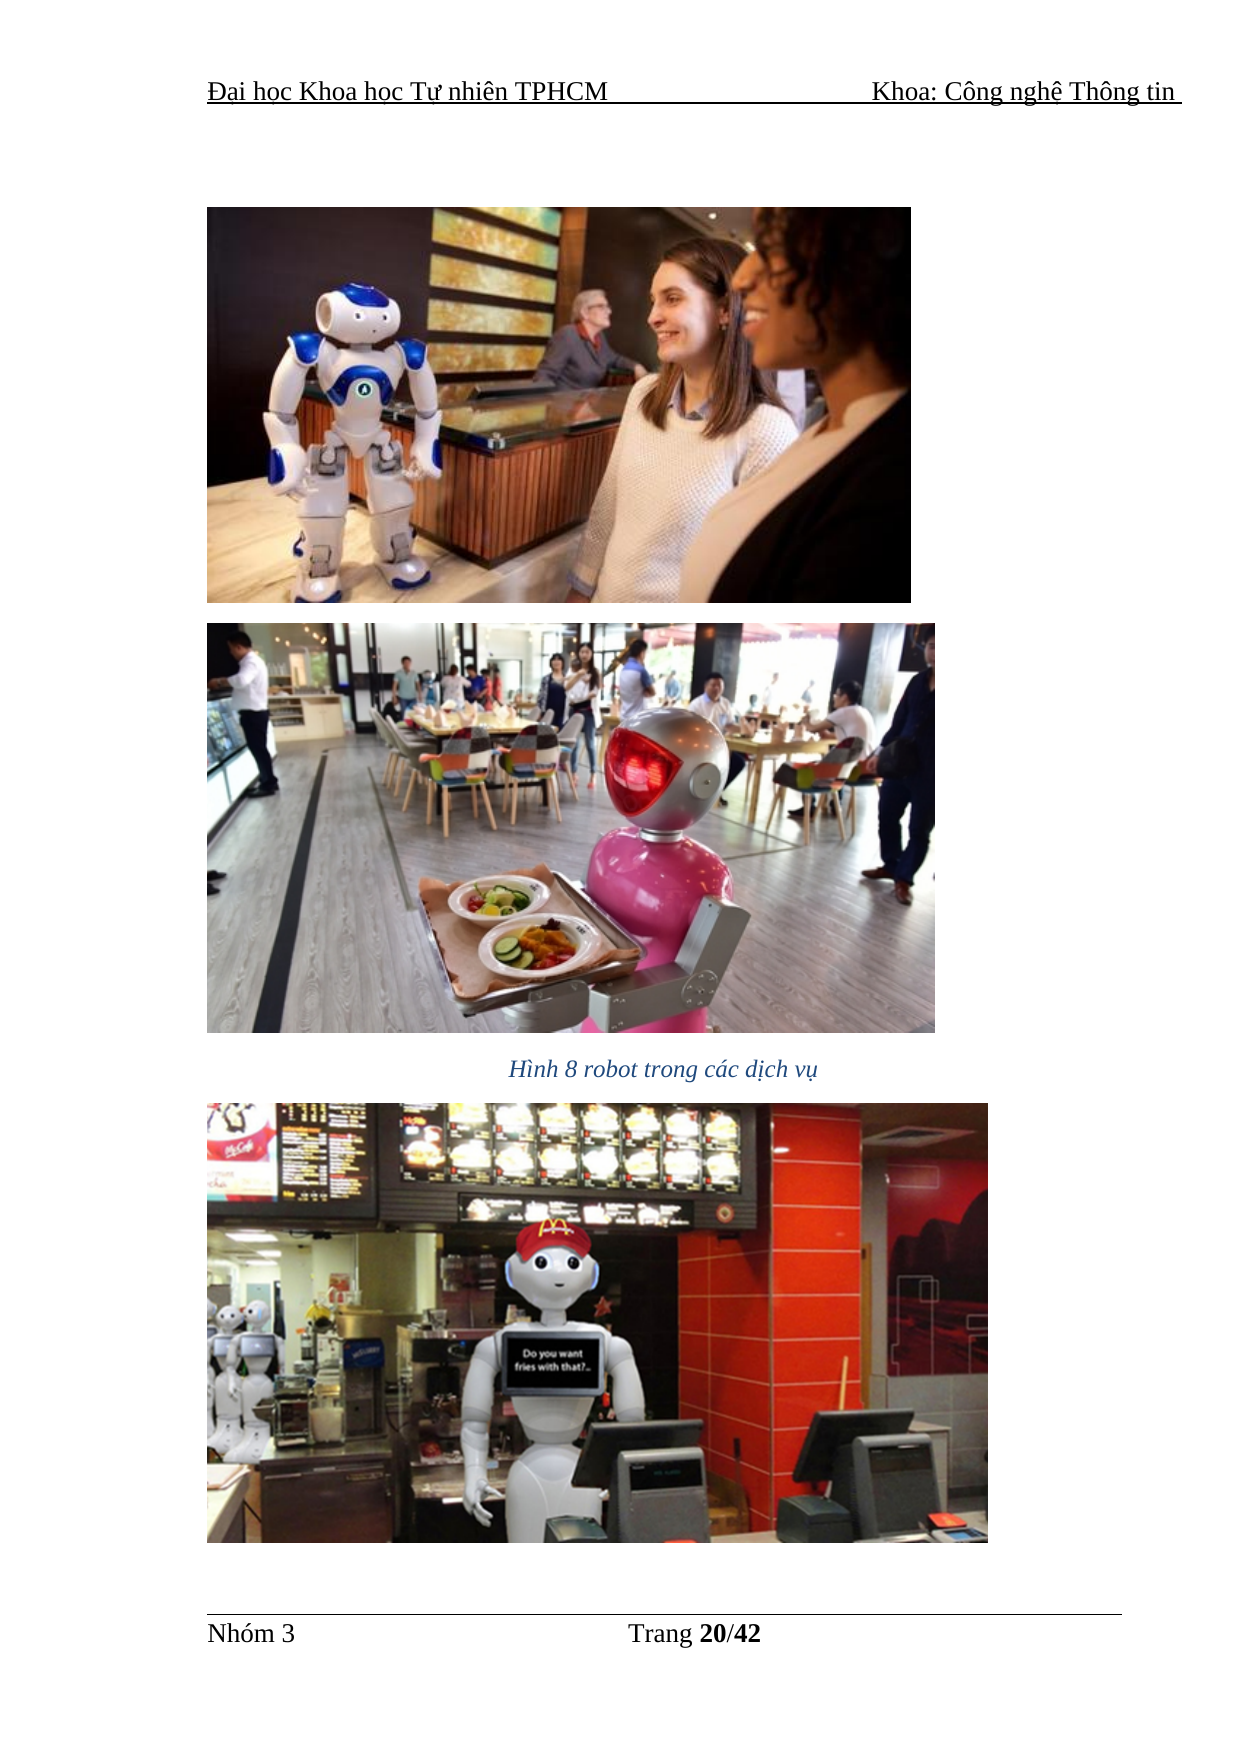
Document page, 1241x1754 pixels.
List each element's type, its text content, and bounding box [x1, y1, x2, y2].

text Hình 8 robot trong các dịch vụ [207, 1054, 1122, 1082]
picture [207, 623, 935, 1033]
picture [207, 207, 911, 603]
picture [207, 1103, 988, 1543]
